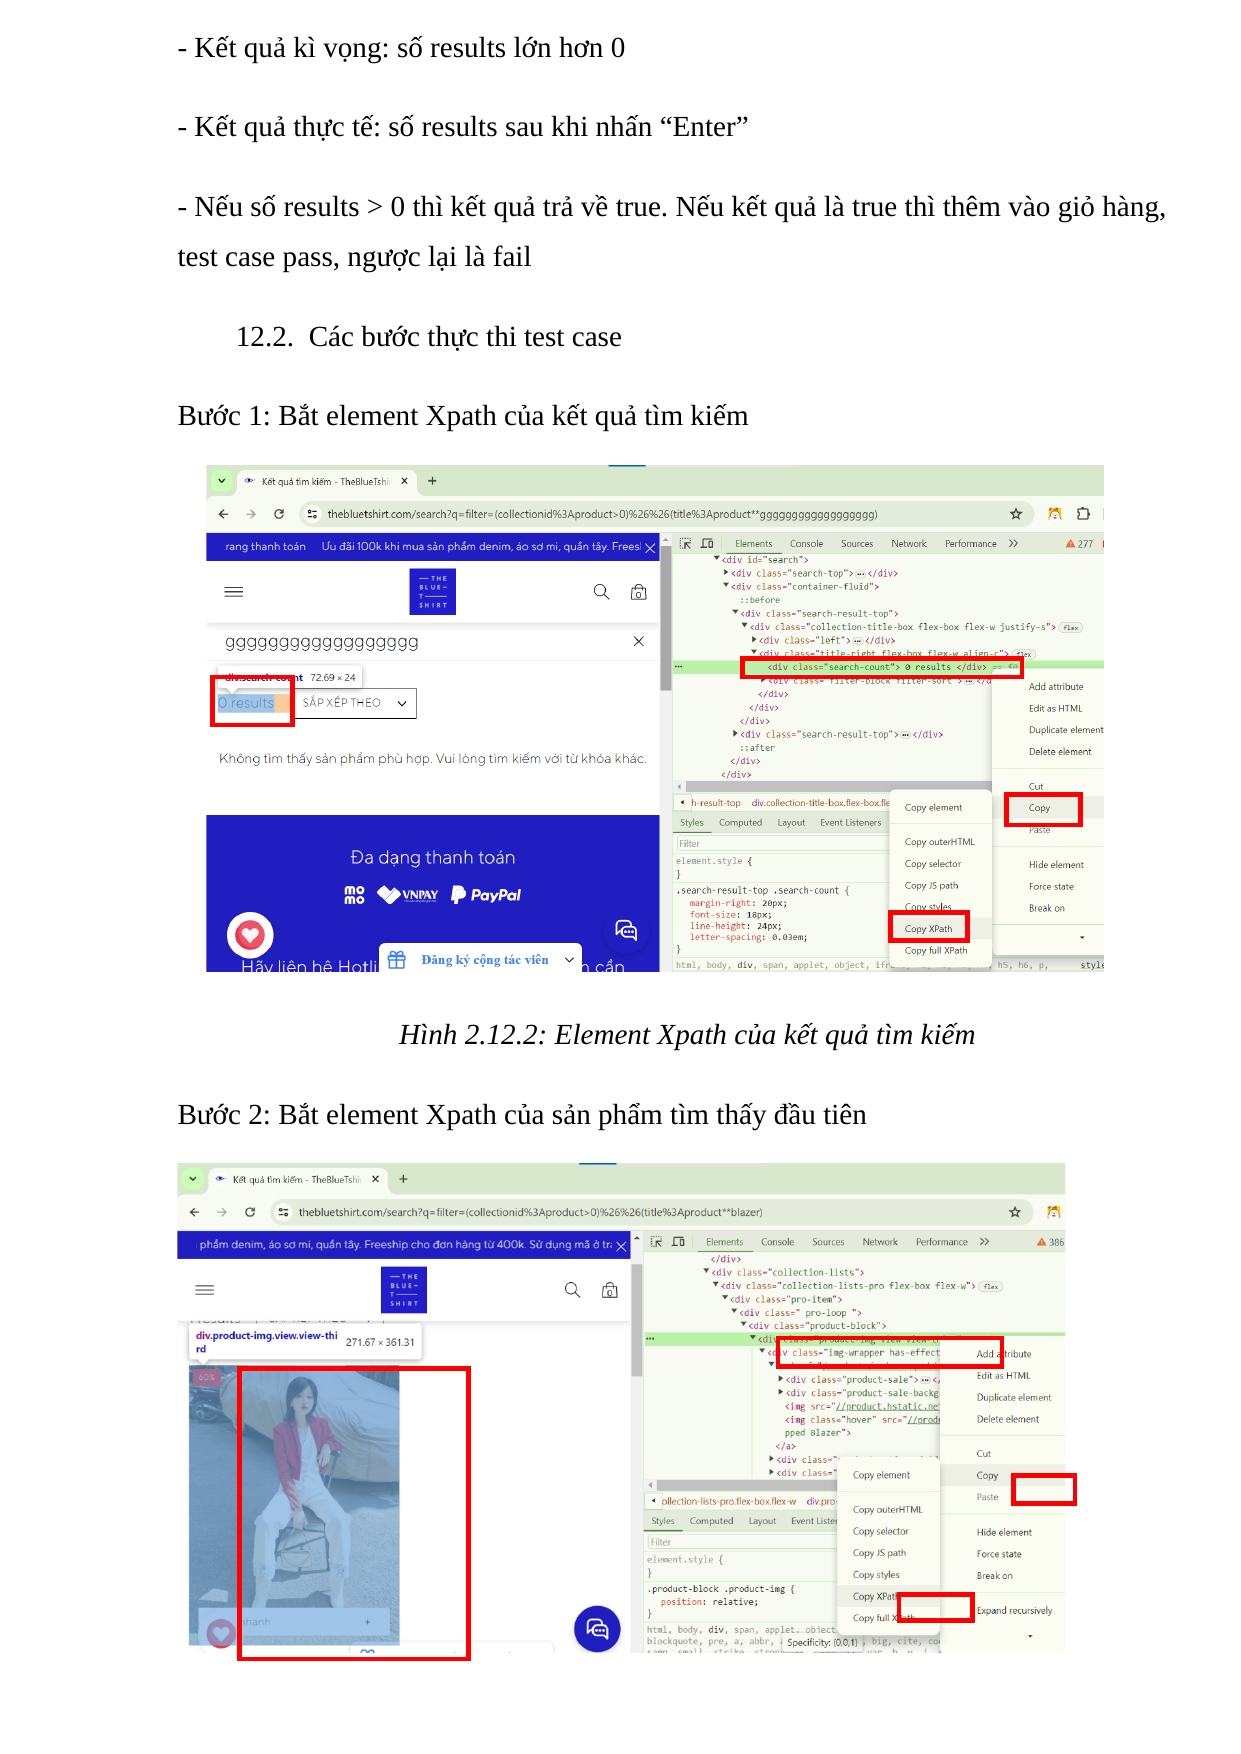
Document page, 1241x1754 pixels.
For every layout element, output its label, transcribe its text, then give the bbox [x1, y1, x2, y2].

list Bước 1: Bắt element Xpath của kết quả tìm kiếm [177, 398, 1168, 432]
list Hình 2.12.2: Element Xpath của kết quả tìm kiếm [206, 1017, 1168, 1051]
picture [206, 465, 1104, 972]
picture [242, 1371, 466, 1653]
list - Kết quả thực tế: số results sau khi nhấn “Enter” [177, 109, 1168, 143]
picture [177, 1163, 1066, 1653]
list - Nếu số results > 0 thì kết quả trả về true. Nếu kết quả là true thì thêm vào giỏ hàng, test case pass, ngược lại là fail [177, 189, 1168, 273]
list Bước 2: Bắt element Xpath của sản phẩm tìm thấy đầu tiên [177, 1097, 1168, 1131]
picture [1016, 1478, 1066, 1501]
list - Kết quả kì vọng: số results lớn hơn 0 [177, 30, 1168, 63]
list Các bước thực thi test case [236, 319, 1168, 352]
